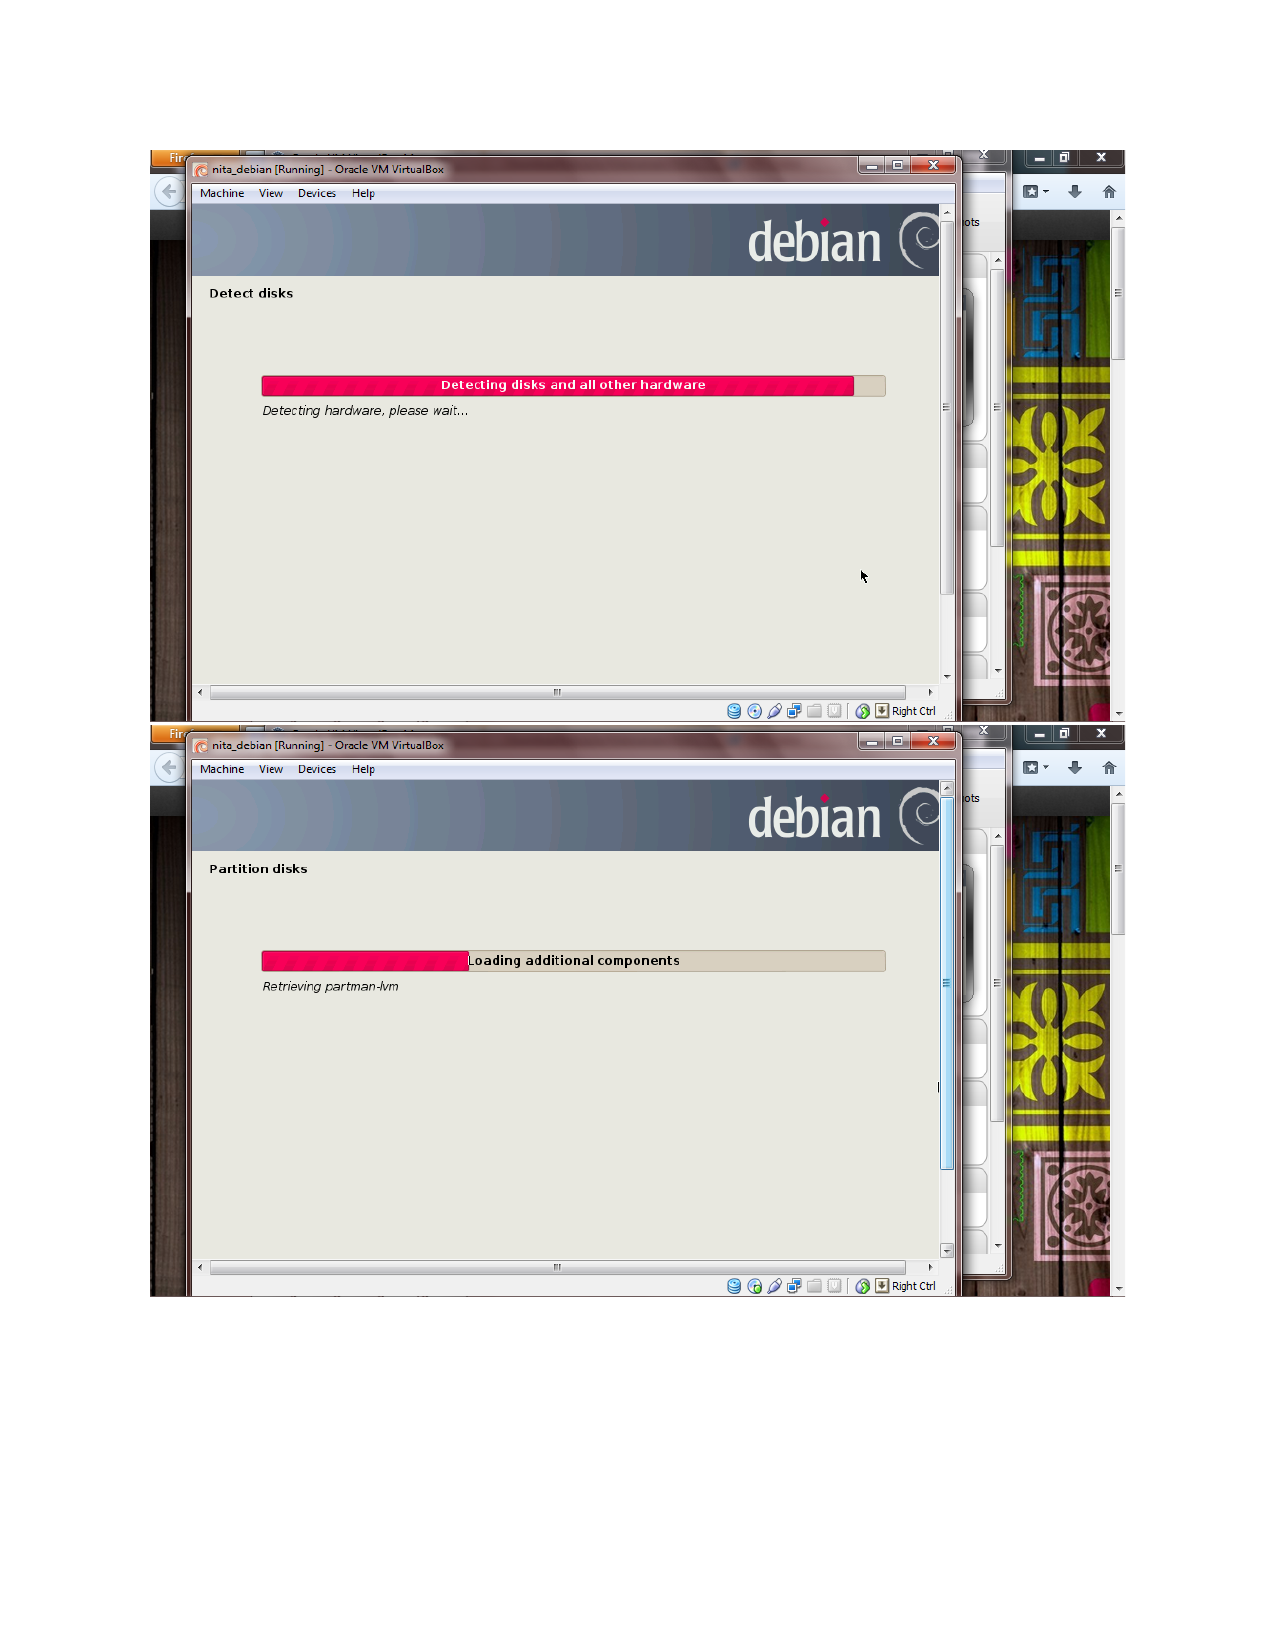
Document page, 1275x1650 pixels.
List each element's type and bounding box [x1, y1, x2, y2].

picture [150, 725, 1125, 1297]
picture [150, 150, 1125, 722]
